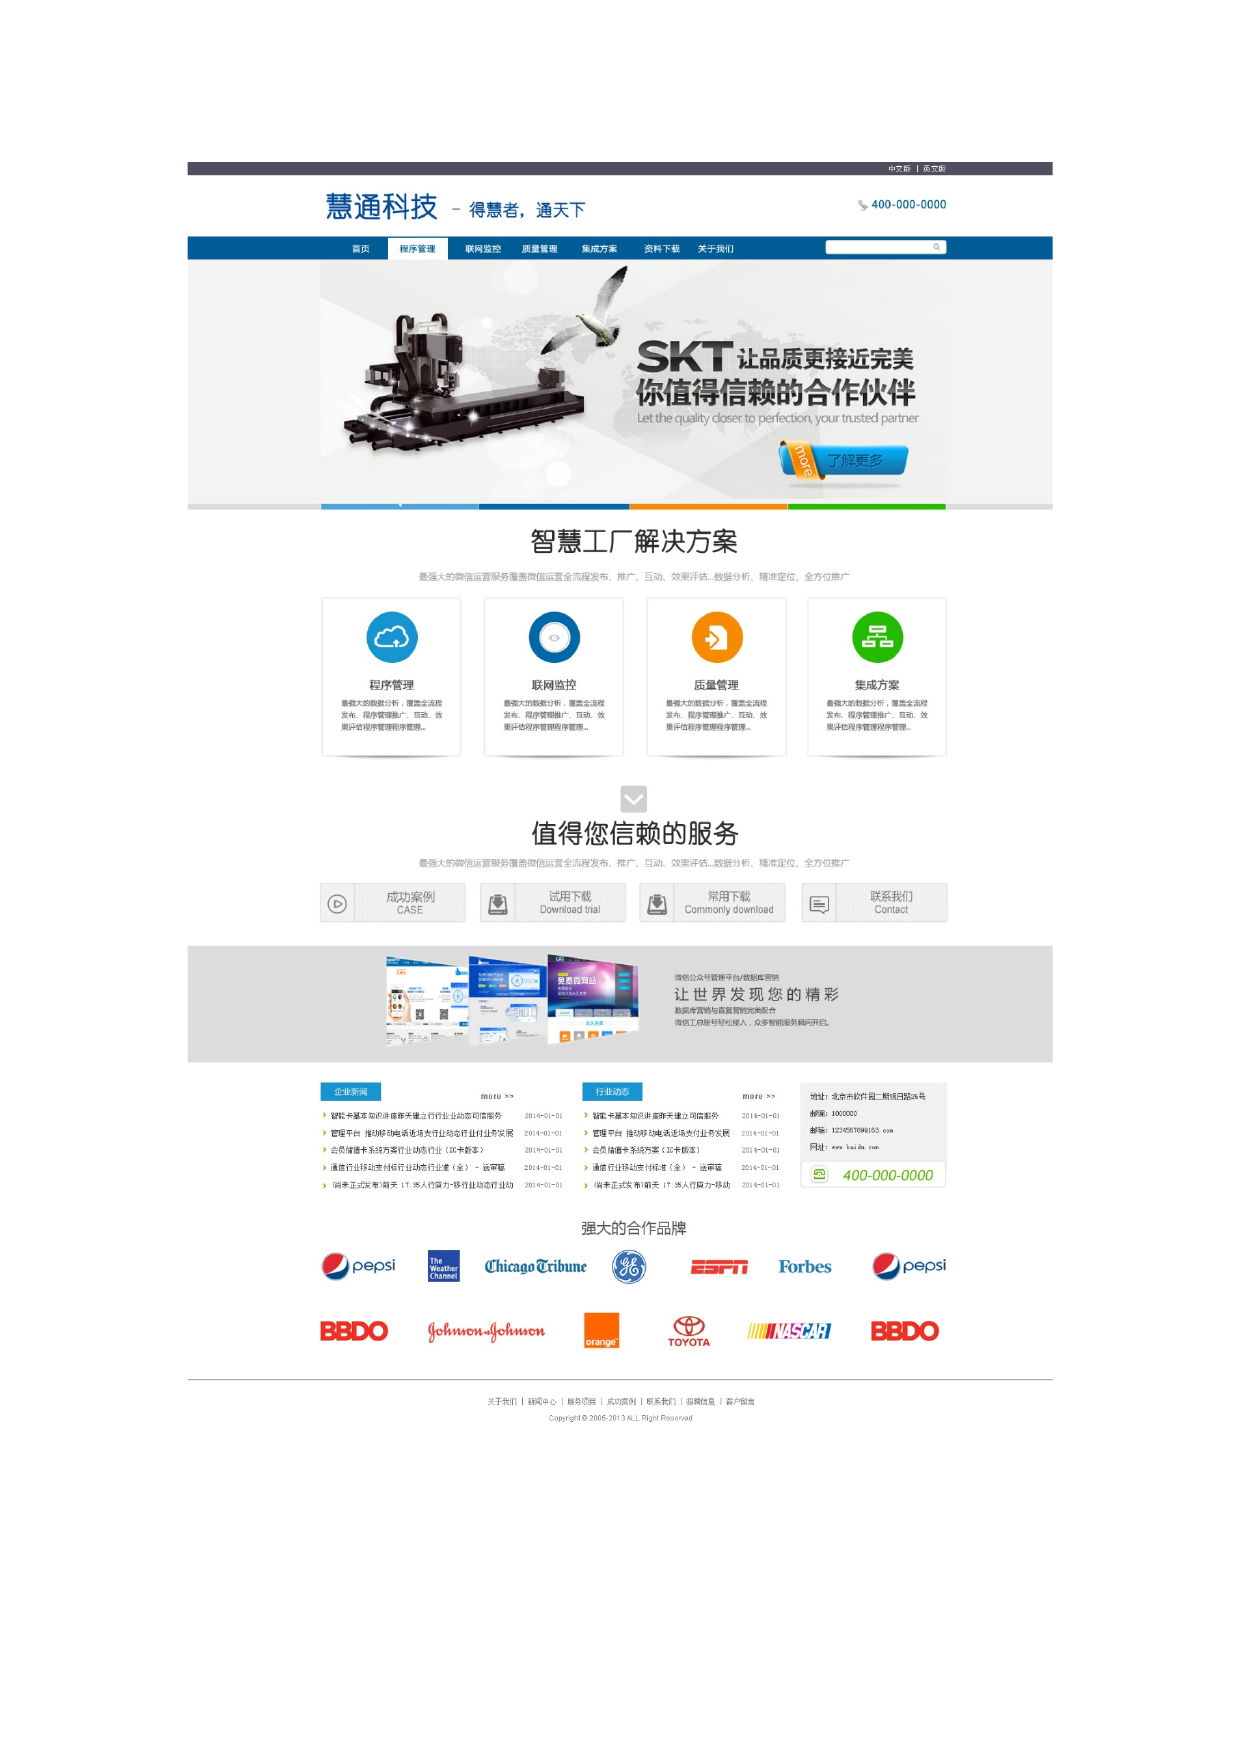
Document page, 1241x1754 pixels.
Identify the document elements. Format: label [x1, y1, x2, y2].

picture [187, 162, 1053, 1481]
